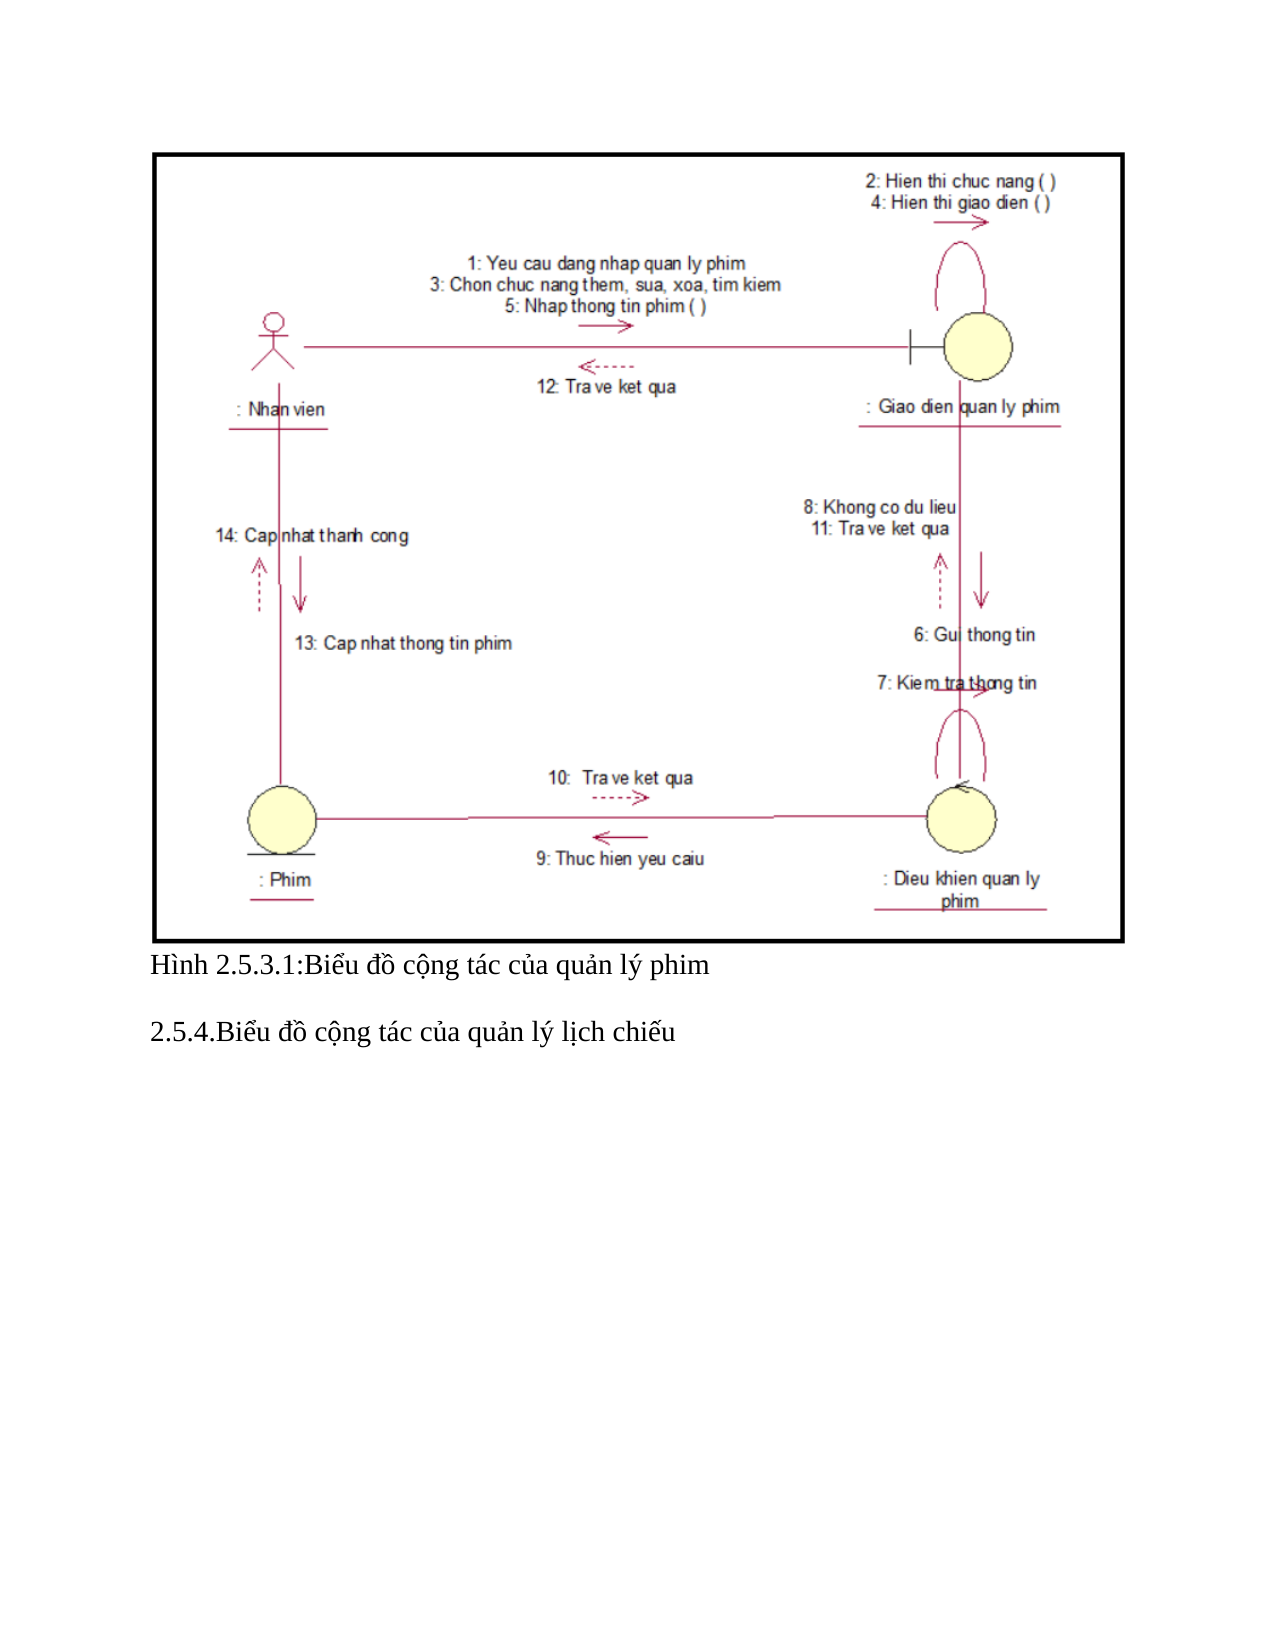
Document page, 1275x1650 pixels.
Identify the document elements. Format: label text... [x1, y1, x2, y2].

picture [150, 150, 1125, 948]
text 2.5.4.Biểu đồ cộng tác của quản lý lịch chiếu [150, 1014, 1125, 1048]
text Hình 2.5.3.1:Biểu đồ cộng tác của quản lý phim [150, 948, 1125, 981]
